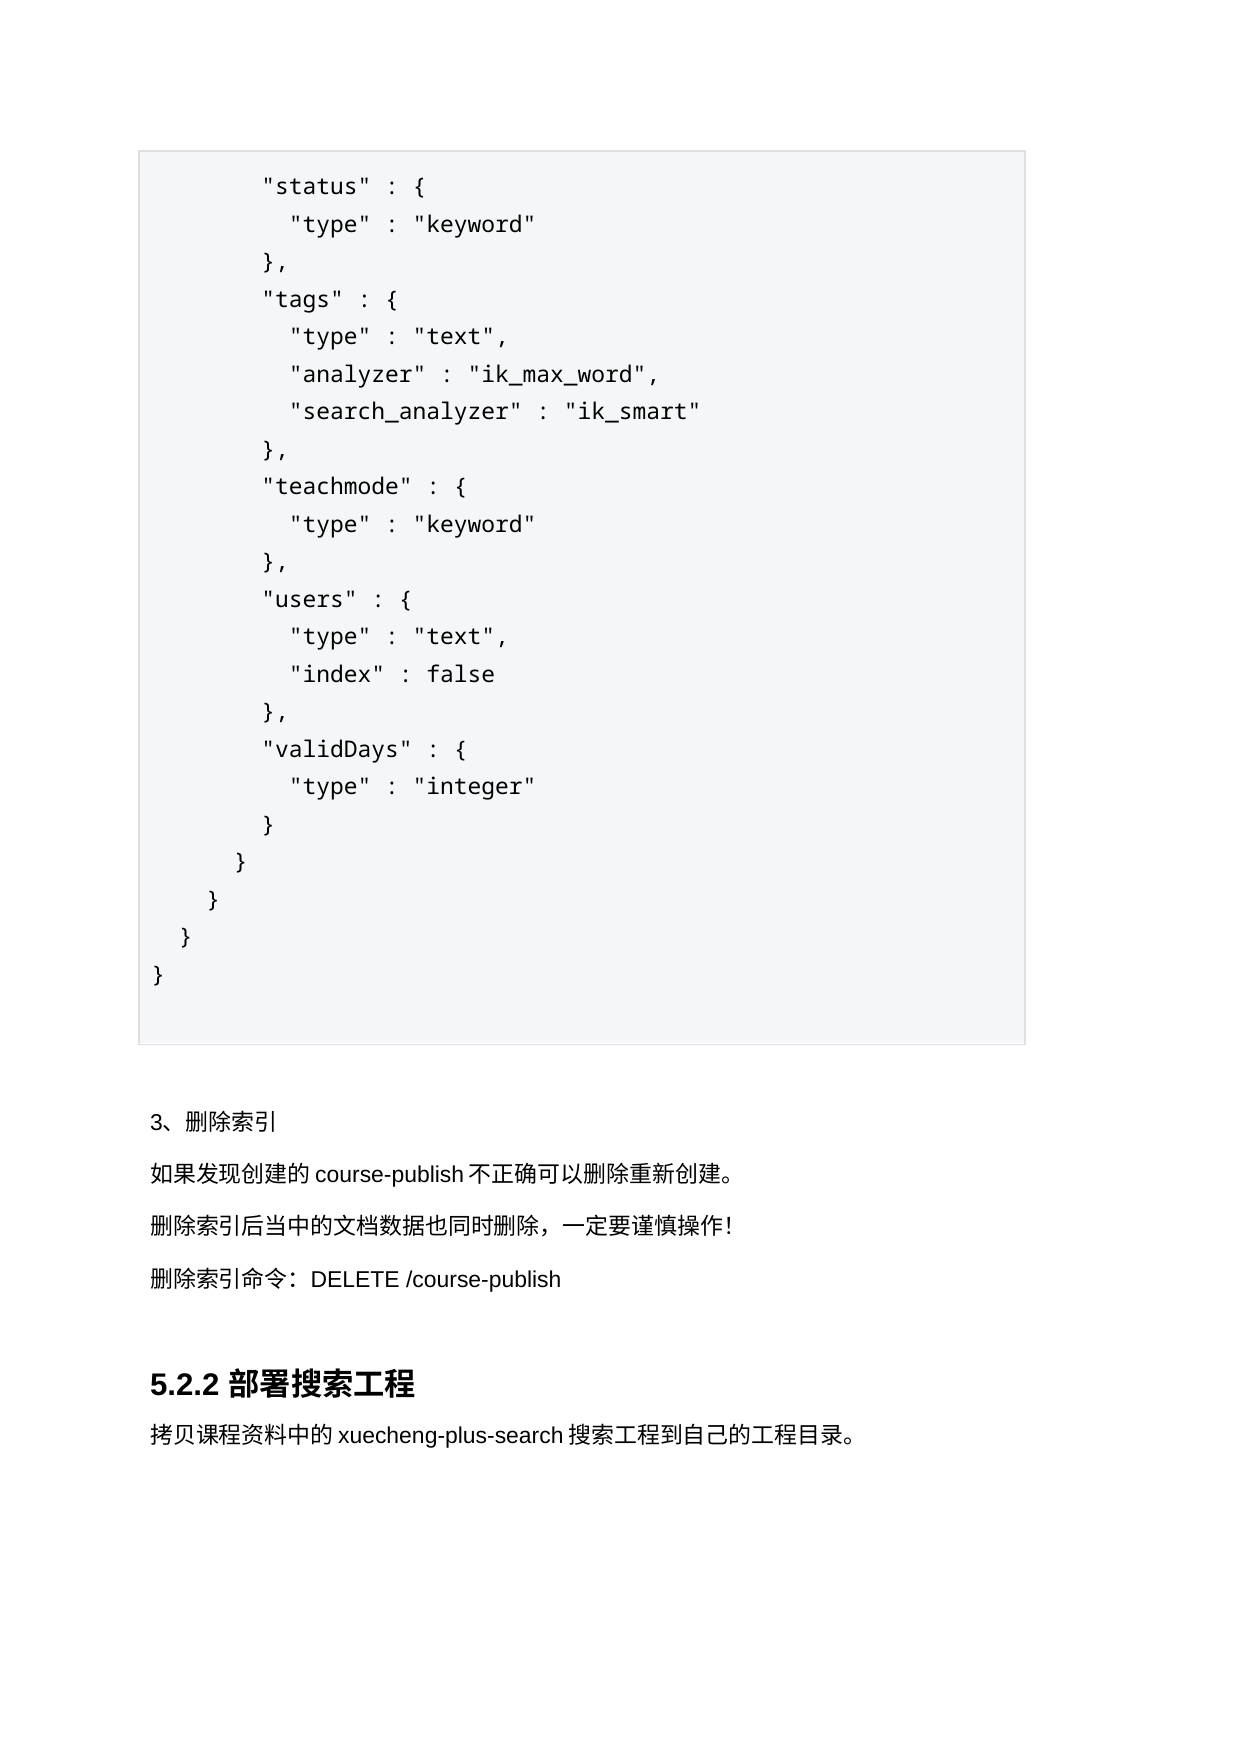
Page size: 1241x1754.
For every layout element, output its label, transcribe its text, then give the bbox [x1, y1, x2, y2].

text 删除索引后当中的文档数据也同时删除，一定要谨慎操作！ [150, 1208, 1090, 1241]
text 如果发现创建的course-publish不正确可以删除重新创建。 [150, 1156, 1090, 1189]
text 删除索引命令：DELETE /course-publish [150, 1260, 1090, 1294]
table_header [140, 152, 1024, 1043]
text 3、删除索引 [150, 1103, 1090, 1137]
text 拷贝课程资料中的xuecheng-plus-search搜索工程到自己的工程目录。 [150, 1416, 1090, 1450]
